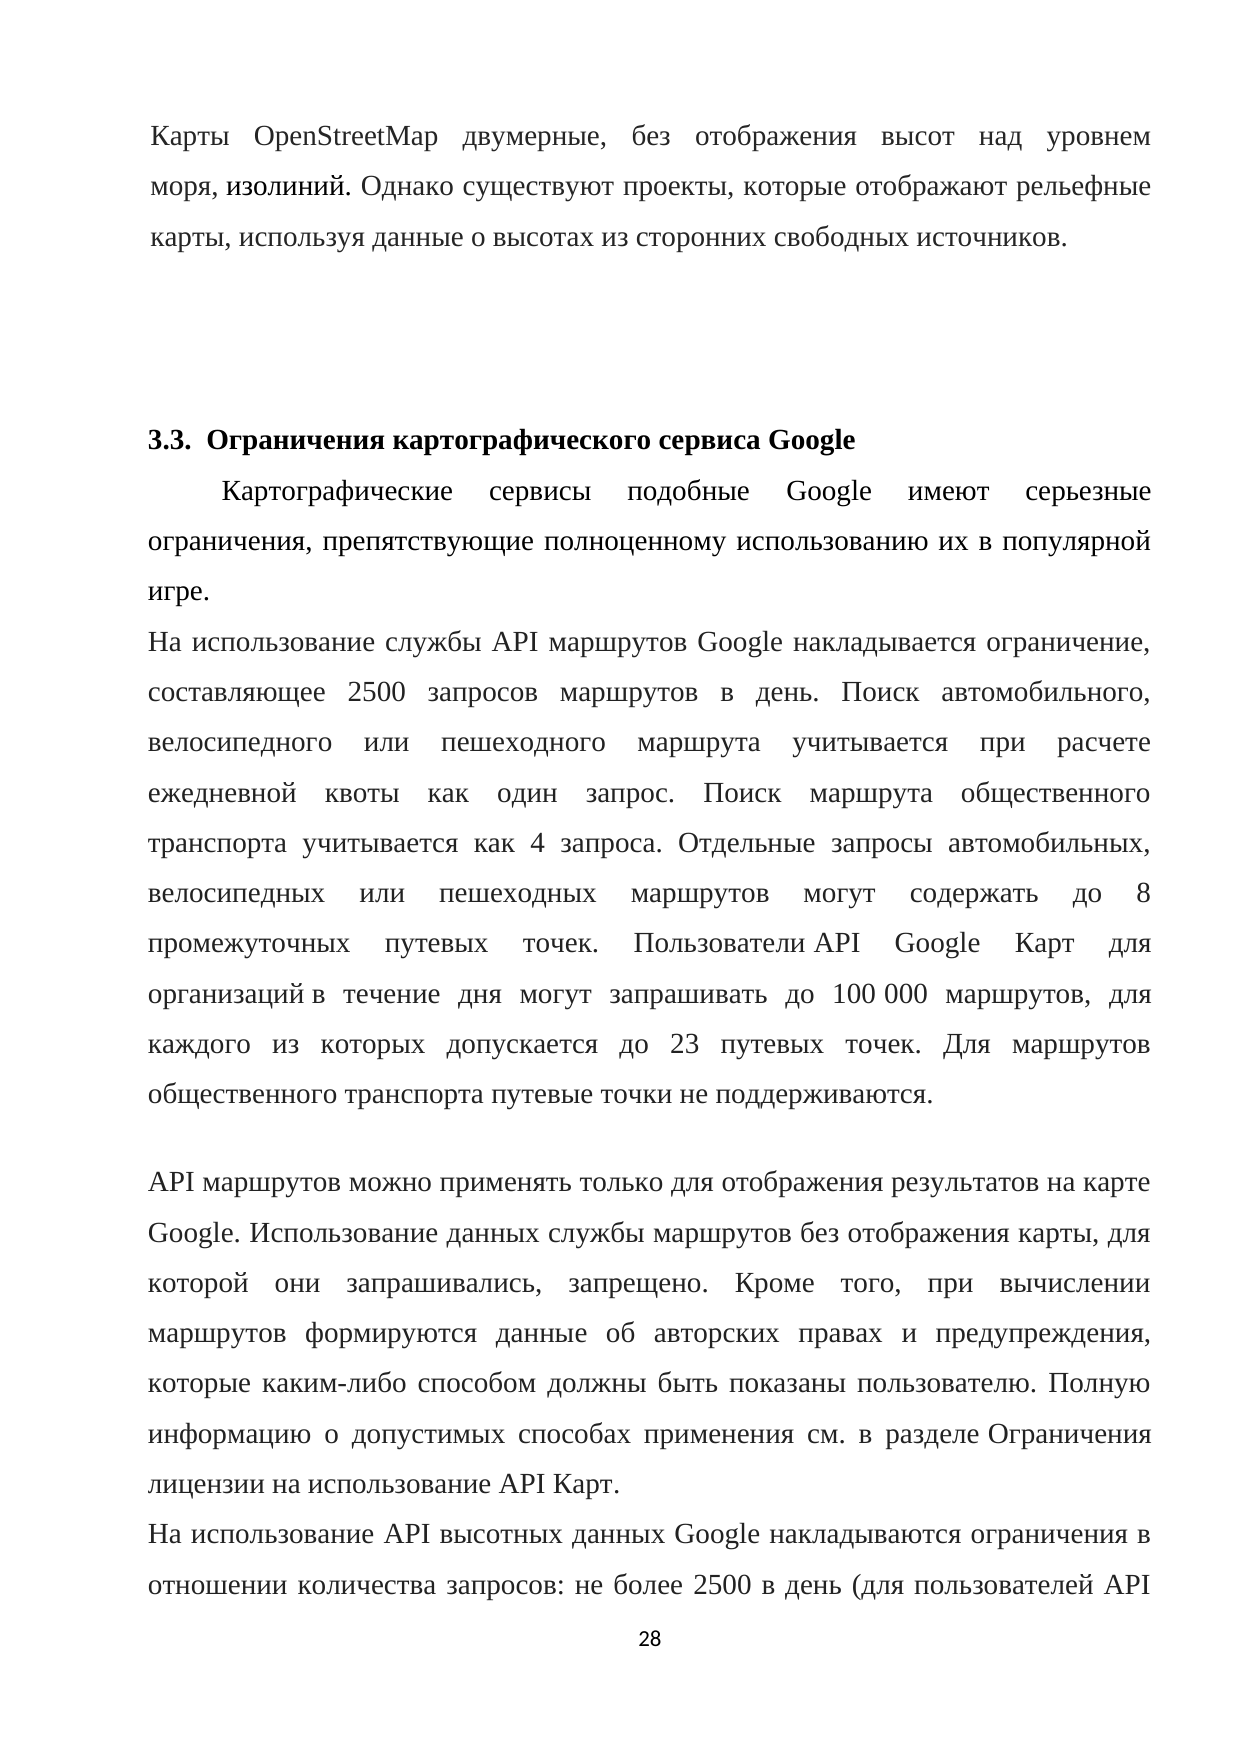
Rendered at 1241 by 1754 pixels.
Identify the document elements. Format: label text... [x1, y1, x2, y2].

text На использование службы API маршрутов Google накладывается ограничение, составляющее 2500 запросов маршрутов в день. Поиск автомобильного, велосипедного или пешеходного маршрута учитывается при расчете ежедневной квоты как один запрос. Поиск маршрута общественного транспорта учитывается как 4 запроса. Отдельные запросы автомобильных, велосипедных или пешеходных маршрутов могут содержать до 8 промежуточных путевых точек. Пользователи API Google Карт для организаций в течение дня могут запрашивать до 100 000 маршрутов, для каждого из которых допускается до 23 путевых точек. Для маршрутов общественного транспорта путевые точки не поддерживаются. [148, 624, 1152, 1110]
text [148, 1517, 1152, 1600]
text Картографические сервисы подобные Google имеют серьезные ограничения, препятствующие полноценному использованию их в популярной игре. [148, 473, 1152, 607]
text API маршрутов можно применять только для отображения результатов на карте Google. Использование данных службы маршрутов без отображения карты, для которой они запрашивались, запрещено. Кроме того, при вычислении маршрутов формируются данные об авторских правах и предупреждения, которые каким-либо способом должны быть показаны пользователю. Полную информацию о допустимых способах применения см. в разделе Ограничения лицензии на использование API Карт. [148, 1164, 1152, 1500]
text Карты OpenStreetMap двумерные, без отображения высот над уровнем моря, изолиний. Однако существуют проекты, которые отображают рельефные карты, используя данные о высотах из сторонних свободных источников. [150, 118, 1152, 252]
text 3.3. Ограничения картографического сервиса Google [148, 422, 1152, 456]
